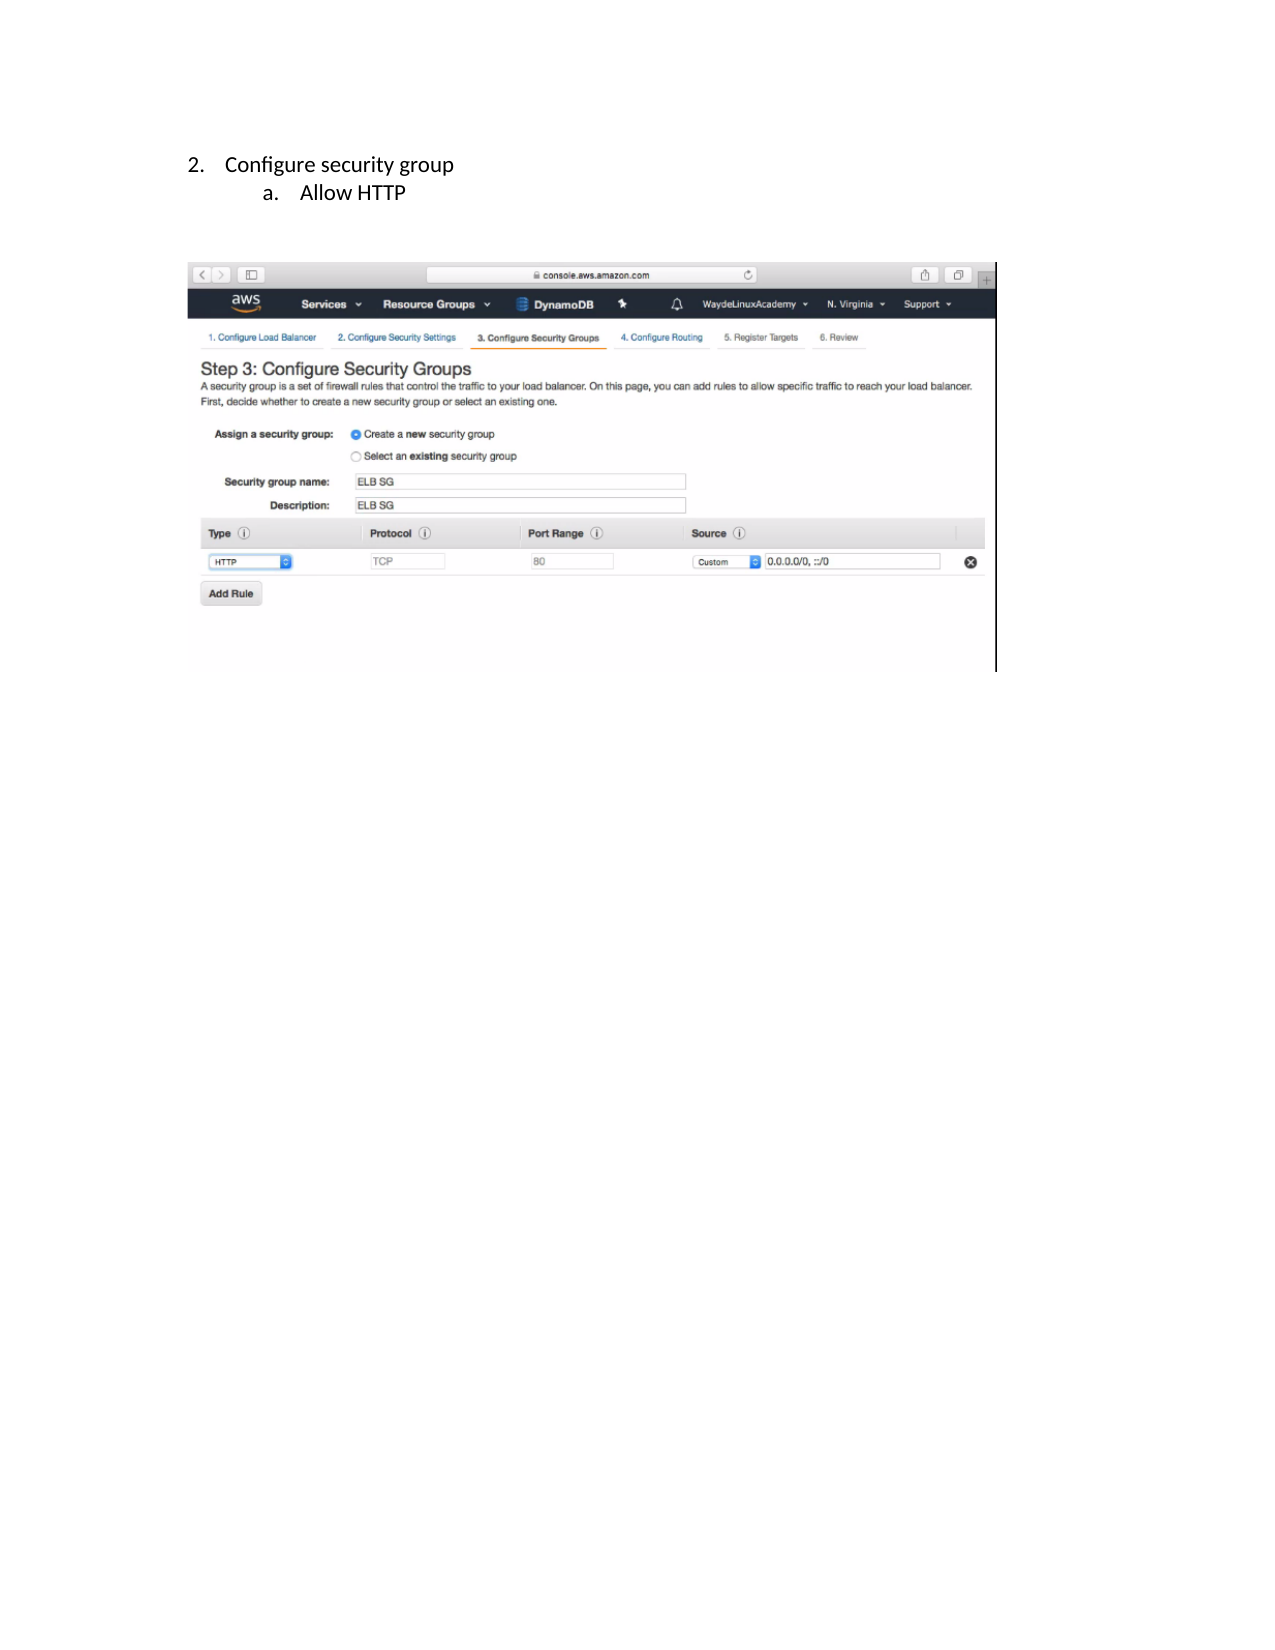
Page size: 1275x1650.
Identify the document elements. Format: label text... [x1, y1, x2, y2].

list Allow HTTP [262, 178, 1125, 206]
picture [187, 262, 997, 672]
list Configure security group [187, 150, 1125, 178]
